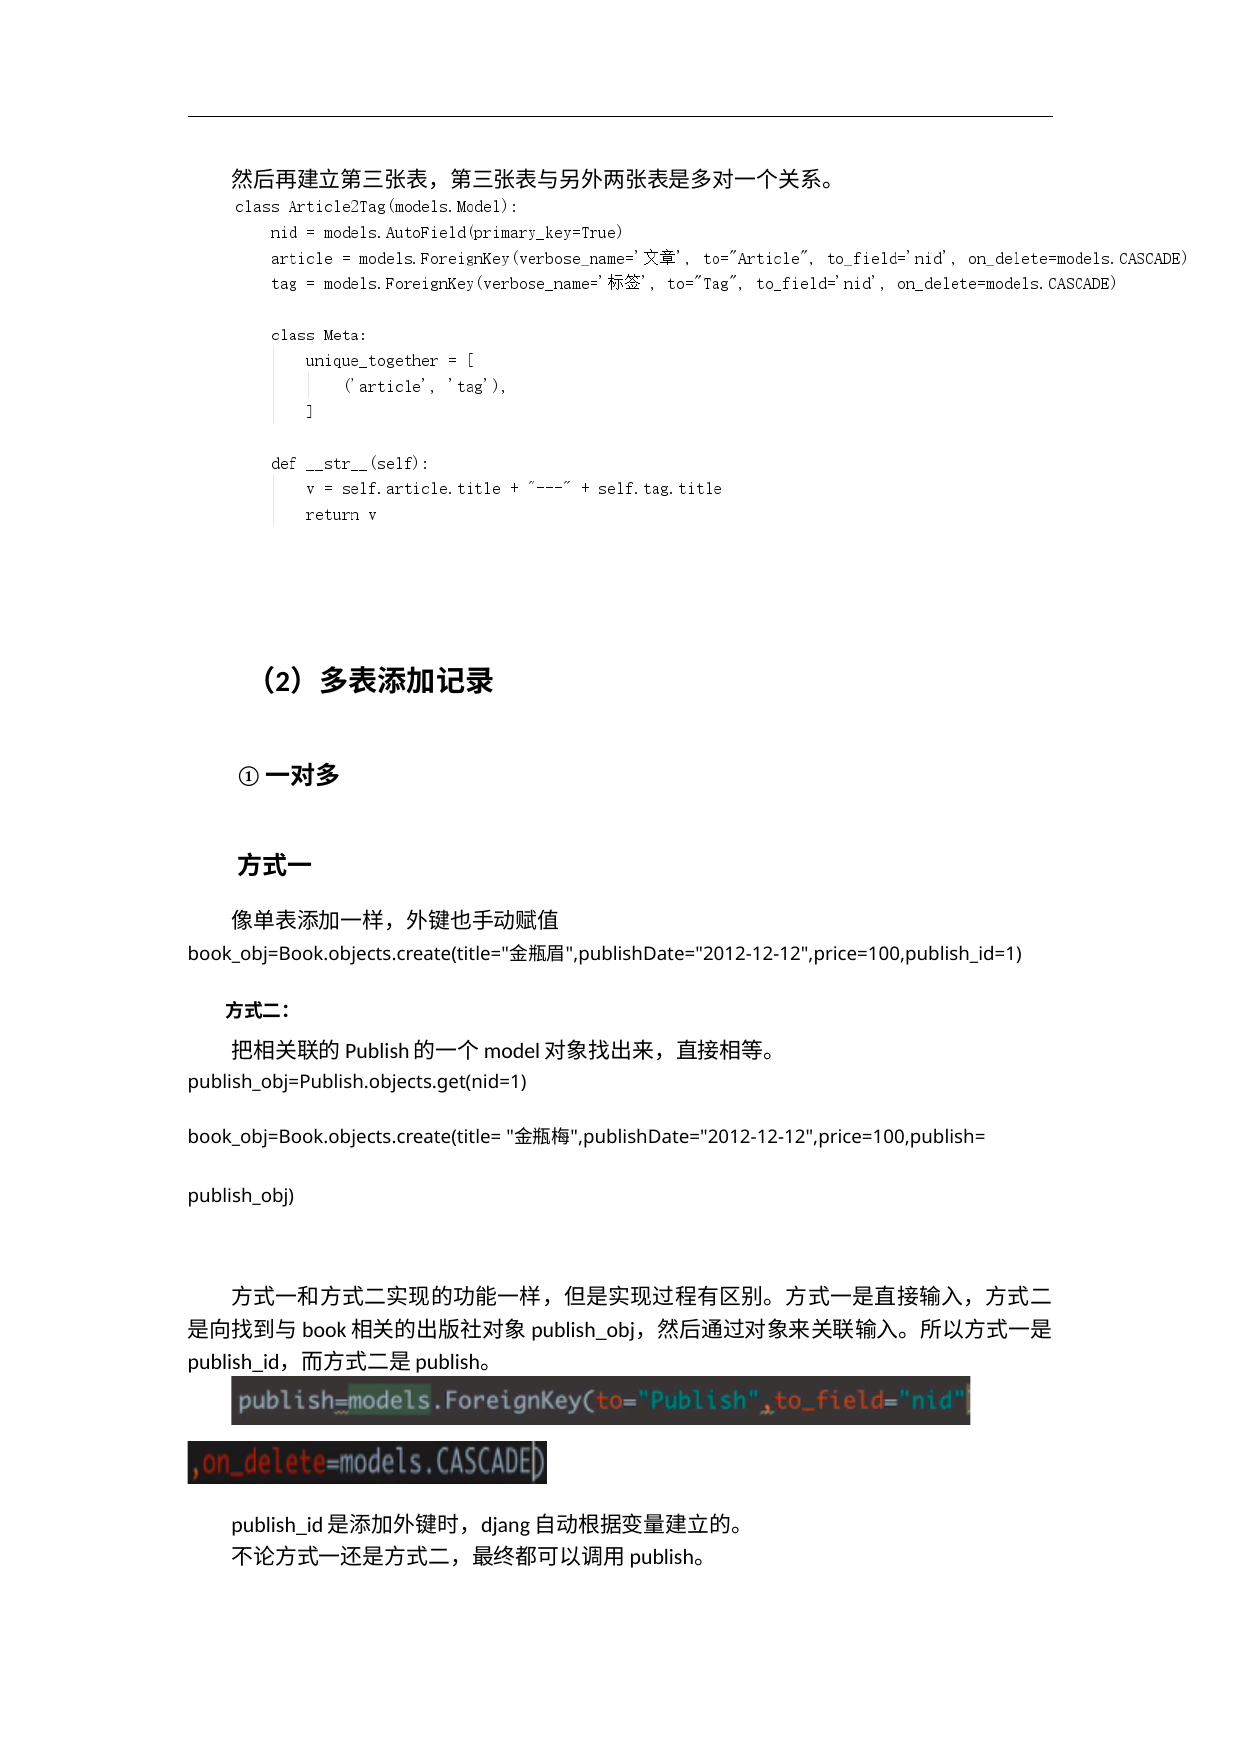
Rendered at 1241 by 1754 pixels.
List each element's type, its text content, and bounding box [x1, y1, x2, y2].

subtitle （2）多表添加记录 [187, 646, 1053, 711]
subtitle 方式二： [187, 993, 1053, 1026]
text 不论方式一还是方式二，最终都可以调用publish。 [187, 1539, 1053, 1571]
text 然后再建立第三张表，第三张表与另外两张表是多对一个关系。 [187, 162, 1053, 194]
picture [231, 1376, 971, 1425]
text publish_obj) [187, 1156, 1053, 1214]
text book_obj=Book.objects.create(title="金瓶眉",publishDate="2012-12-12",price=100,publish_id=1) [187, 936, 1053, 968]
text publish_id是添加外键时，djang自动根据变量建立的。 [187, 1506, 1053, 1539]
text 把相关联的Publish的一个model对象找出来，直接相等。 [187, 1032, 1053, 1065]
picture [231, 194, 1198, 554]
subtitle ①一对多 [187, 741, 1053, 806]
text publish_obj=Publish.objects.get(nid=1) [187, 1065, 1053, 1097]
text book_obj=Book.objects.create(title= "金瓶梅",publishDate="2012-12-12",price=100,publish= [187, 1097, 1053, 1156]
text 方式一和方式二实现的功能一样，但是实现过程有区别。方式一是直接输入，方式二是向找到与book相关的出版社对象publish_obj，然后通过对象来关联输入。所以方式一是publish_id，而方式二是publish。 [187, 1279, 1053, 1376]
picture [187, 1441, 547, 1484]
subtitle 方式一 [187, 831, 1053, 896]
text 像单表添加一样，外键也手动赋值 [187, 903, 1053, 936]
